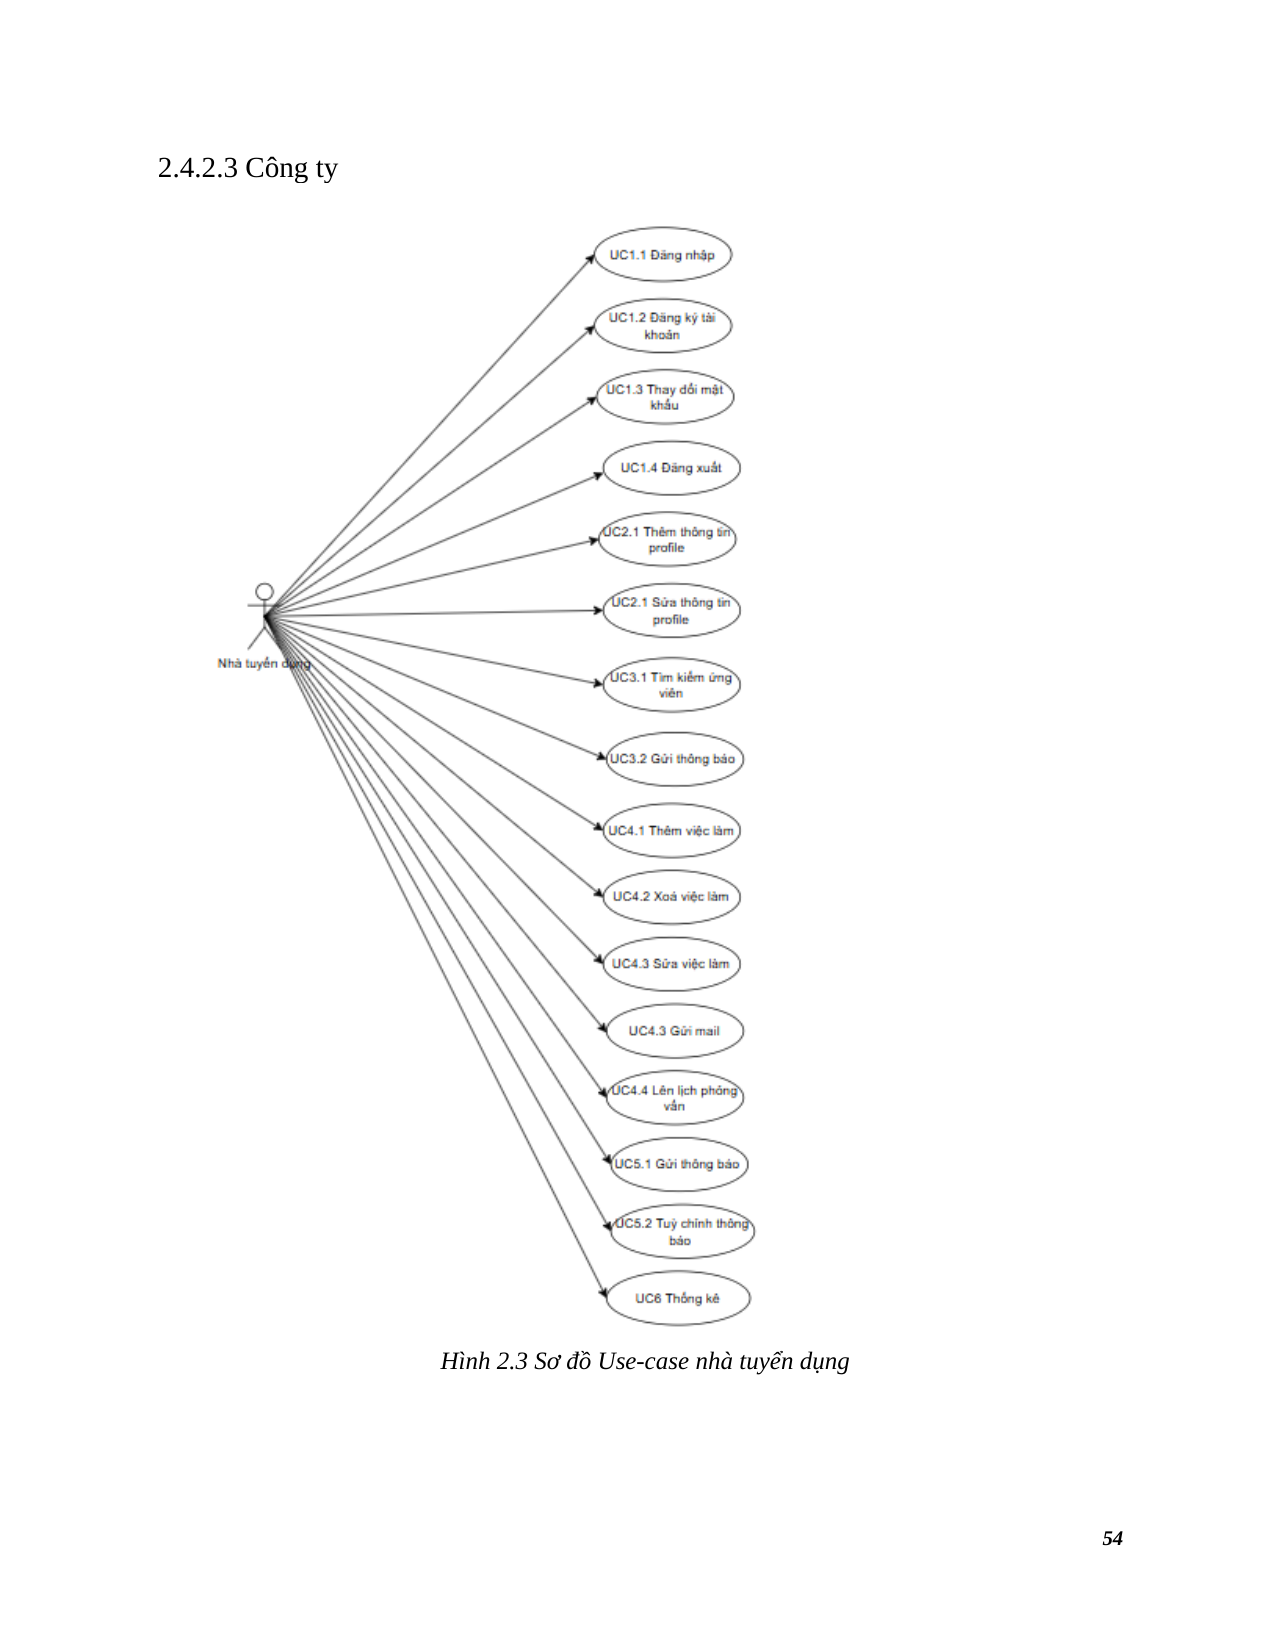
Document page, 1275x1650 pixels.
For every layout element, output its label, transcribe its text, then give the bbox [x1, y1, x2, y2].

text Hình 2.3 Sơ đồ Use-case nhà tuyển dụng [158, 1346, 1135, 1375]
text 2.4.2.3 Công ty [158, 150, 1135, 183]
picture [157, 183, 835, 1347]
